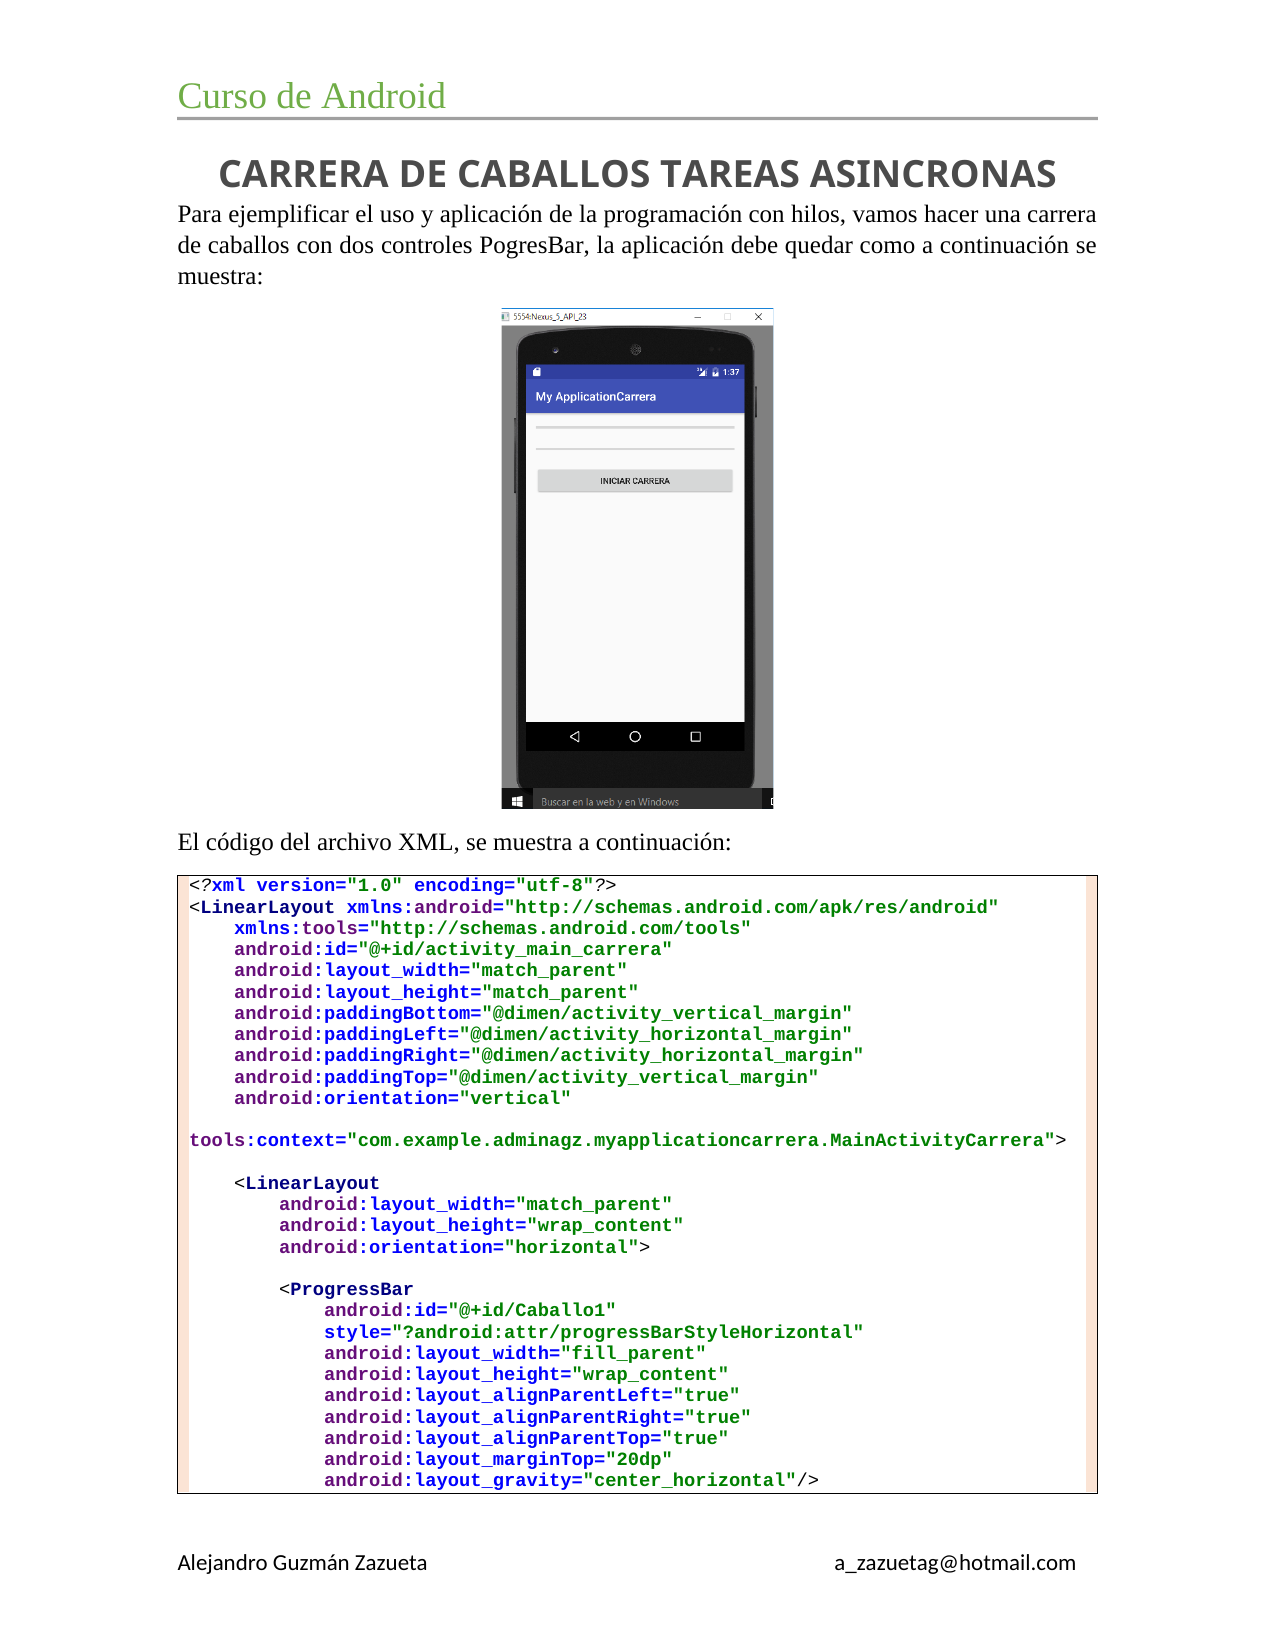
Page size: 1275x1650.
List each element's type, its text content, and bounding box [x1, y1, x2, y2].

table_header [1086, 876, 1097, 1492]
text Para ejemplificar el uso y aplicación de la programación con hilos, vamos hacer una carrera de caballos con dos controles PogresBar, la aplicación debe quedar como a continuación se muestra: [177, 199, 1098, 289]
picture [501, 308, 774, 809]
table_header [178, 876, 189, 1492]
text El código del archivo XML, se muestra a continuación: [177, 827, 1098, 856]
text Carrera de caballos tareas asincronas [177, 148, 1098, 199]
